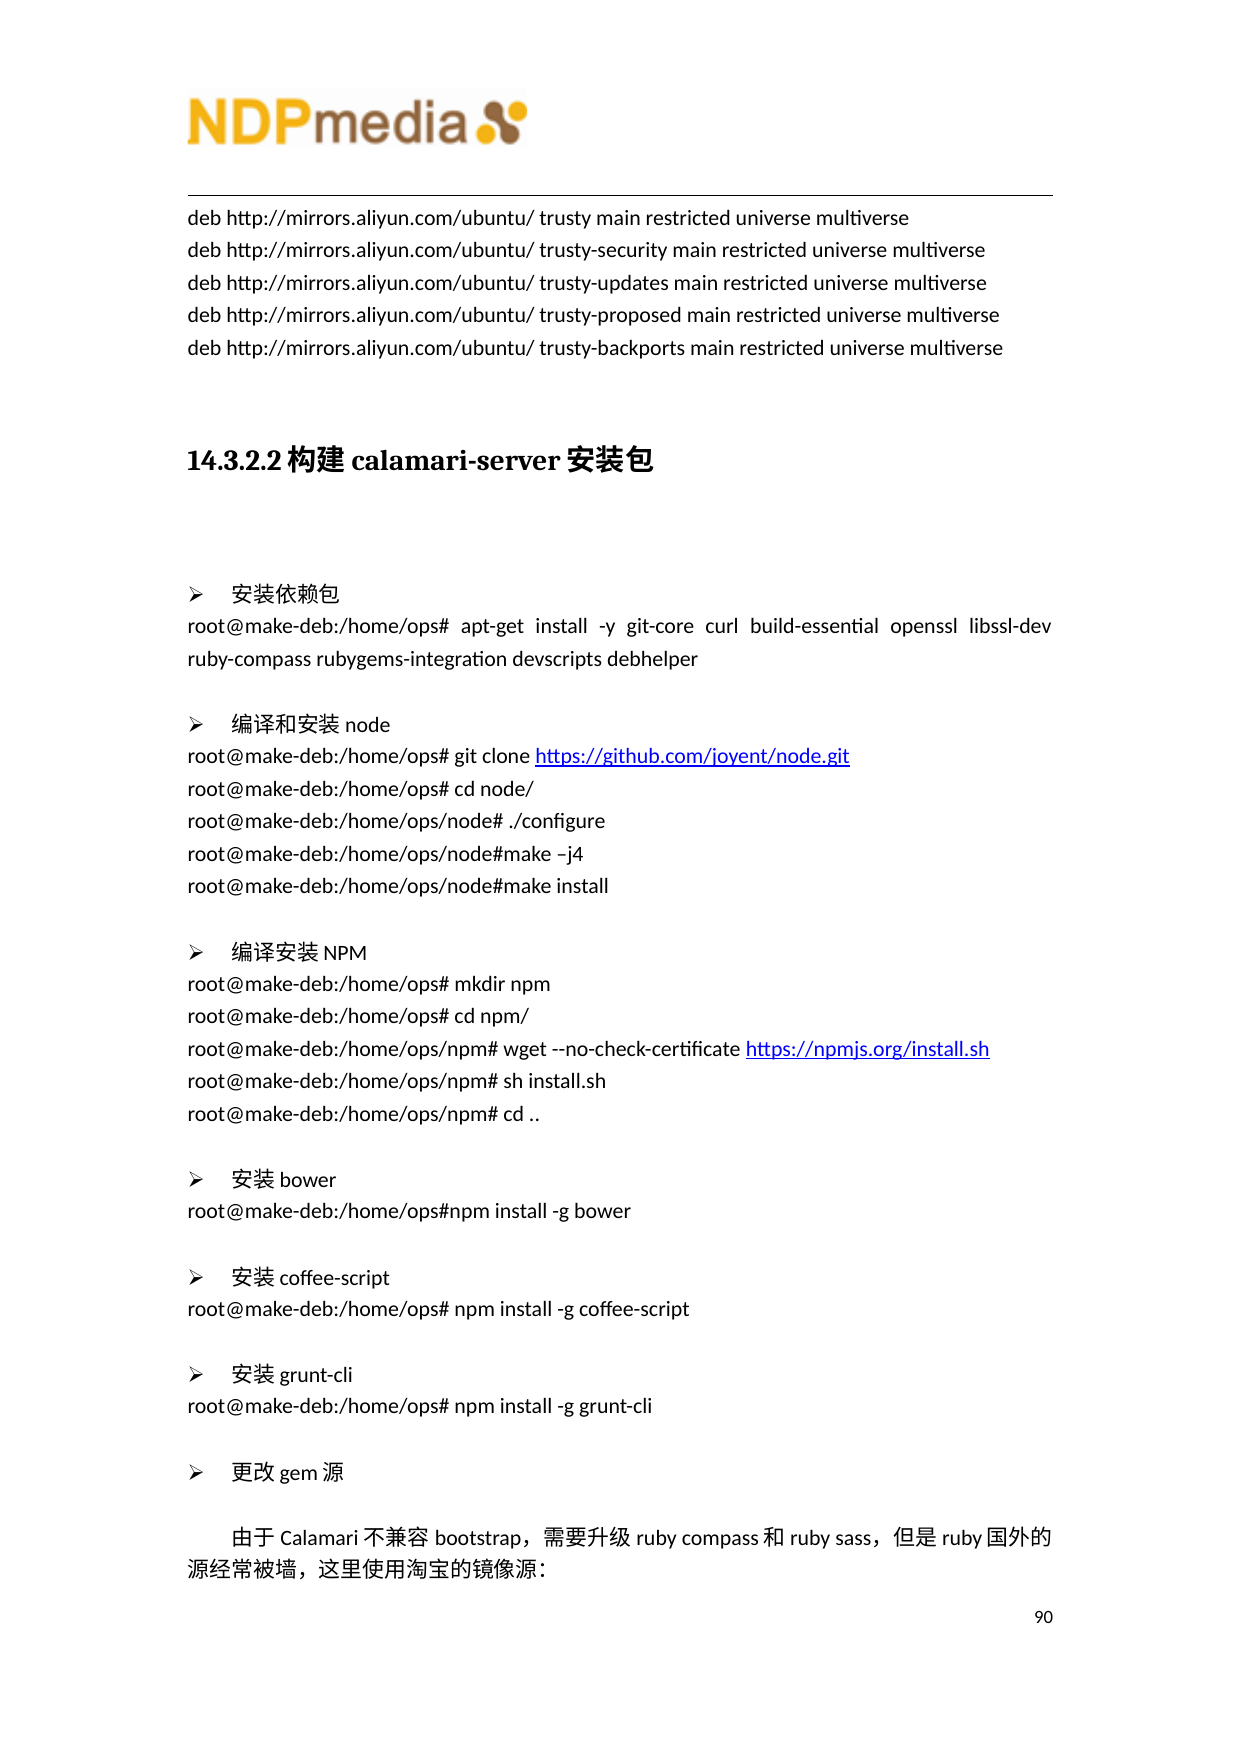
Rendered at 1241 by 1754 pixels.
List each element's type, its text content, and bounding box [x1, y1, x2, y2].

text root@make-deb:/home/ops# npm install -g grunt-cli [187, 1389, 1053, 1422]
text deb http://mirrors.aliyun.com/ubuntu/ trusty-backports main restricted universe multiverse [187, 331, 1053, 364]
text root@make-deb:/home/ops# cd node/ [187, 772, 1053, 804]
list 安装bower [187, 1162, 1053, 1194]
text deb http://mirrors.aliyun.com/ubuntu/ trusty main restricted universe multiverse [187, 201, 1053, 234]
text root@make-deb:/home/ops/node#make install [187, 869, 1053, 902]
text root@make-deb:/home/ops/npm# sh install.sh [187, 1064, 1053, 1097]
text root@make-deb:/home/ops# apt-get install -y git-core curl build-essential openssl libssl-dev ruby-compass rubygems-integration devscripts debhelper [187, 609, 1053, 674]
text root@make-deb:/home/ops#npm install -g bower [187, 1194, 1053, 1227]
text root@make-deb:/home/ops/npm# cd .. [187, 1097, 1053, 1129]
text root@make-deb:/home/ops/npm# wget --no-check-certificate https://npmjs.org/install.sh [187, 1032, 1053, 1064]
list 安装coffee-script [187, 1259, 1053, 1292]
text root@make-deb:/home/ops/node#make –j4 [187, 837, 1053, 869]
text root@make-deb:/home/ops# git clone https://github.com/joyent/node.git [187, 739, 1053, 772]
list 安装grunt-cli [187, 1357, 1053, 1389]
text root@make-deb:/home/ops# mkdir npm [187, 967, 1053, 999]
list 编译和安装node [187, 707, 1053, 739]
subtitle 14.3.2.2构建calamari-server安装包 [187, 425, 1053, 490]
list 更改gem源 [187, 1454, 1053, 1487]
text deb http://mirrors.aliyun.com/ubuntu/ trusty-security main restricted universe multiverse [187, 234, 1053, 266]
list 安装依赖包 [187, 577, 1053, 609]
list 编译安装NPM [187, 934, 1053, 967]
text root@make-deb:/home/ops/node# ./configure [187, 804, 1053, 837]
text root@make-deb:/home/ops# cd npm/ [187, 999, 1053, 1032]
picture [187, 88, 528, 147]
text 由于 Calamari 不兼容 bootstrap，需要升级 ruby compass和ruby sass，但是ruby国外的源经常被墙，这里使用淘宝的镜像源： [187, 1519, 1053, 1584]
text root@make-deb:/home/ops# npm install -g coffee-script [187, 1292, 1053, 1324]
text deb http://mirrors.aliyun.com/ubuntu/ trusty-updates main restricted universe multiverse [187, 266, 1053, 299]
text deb http://mirrors.aliyun.com/ubuntu/ trusty-proposed main restricted universe multiverse [187, 299, 1053, 331]
